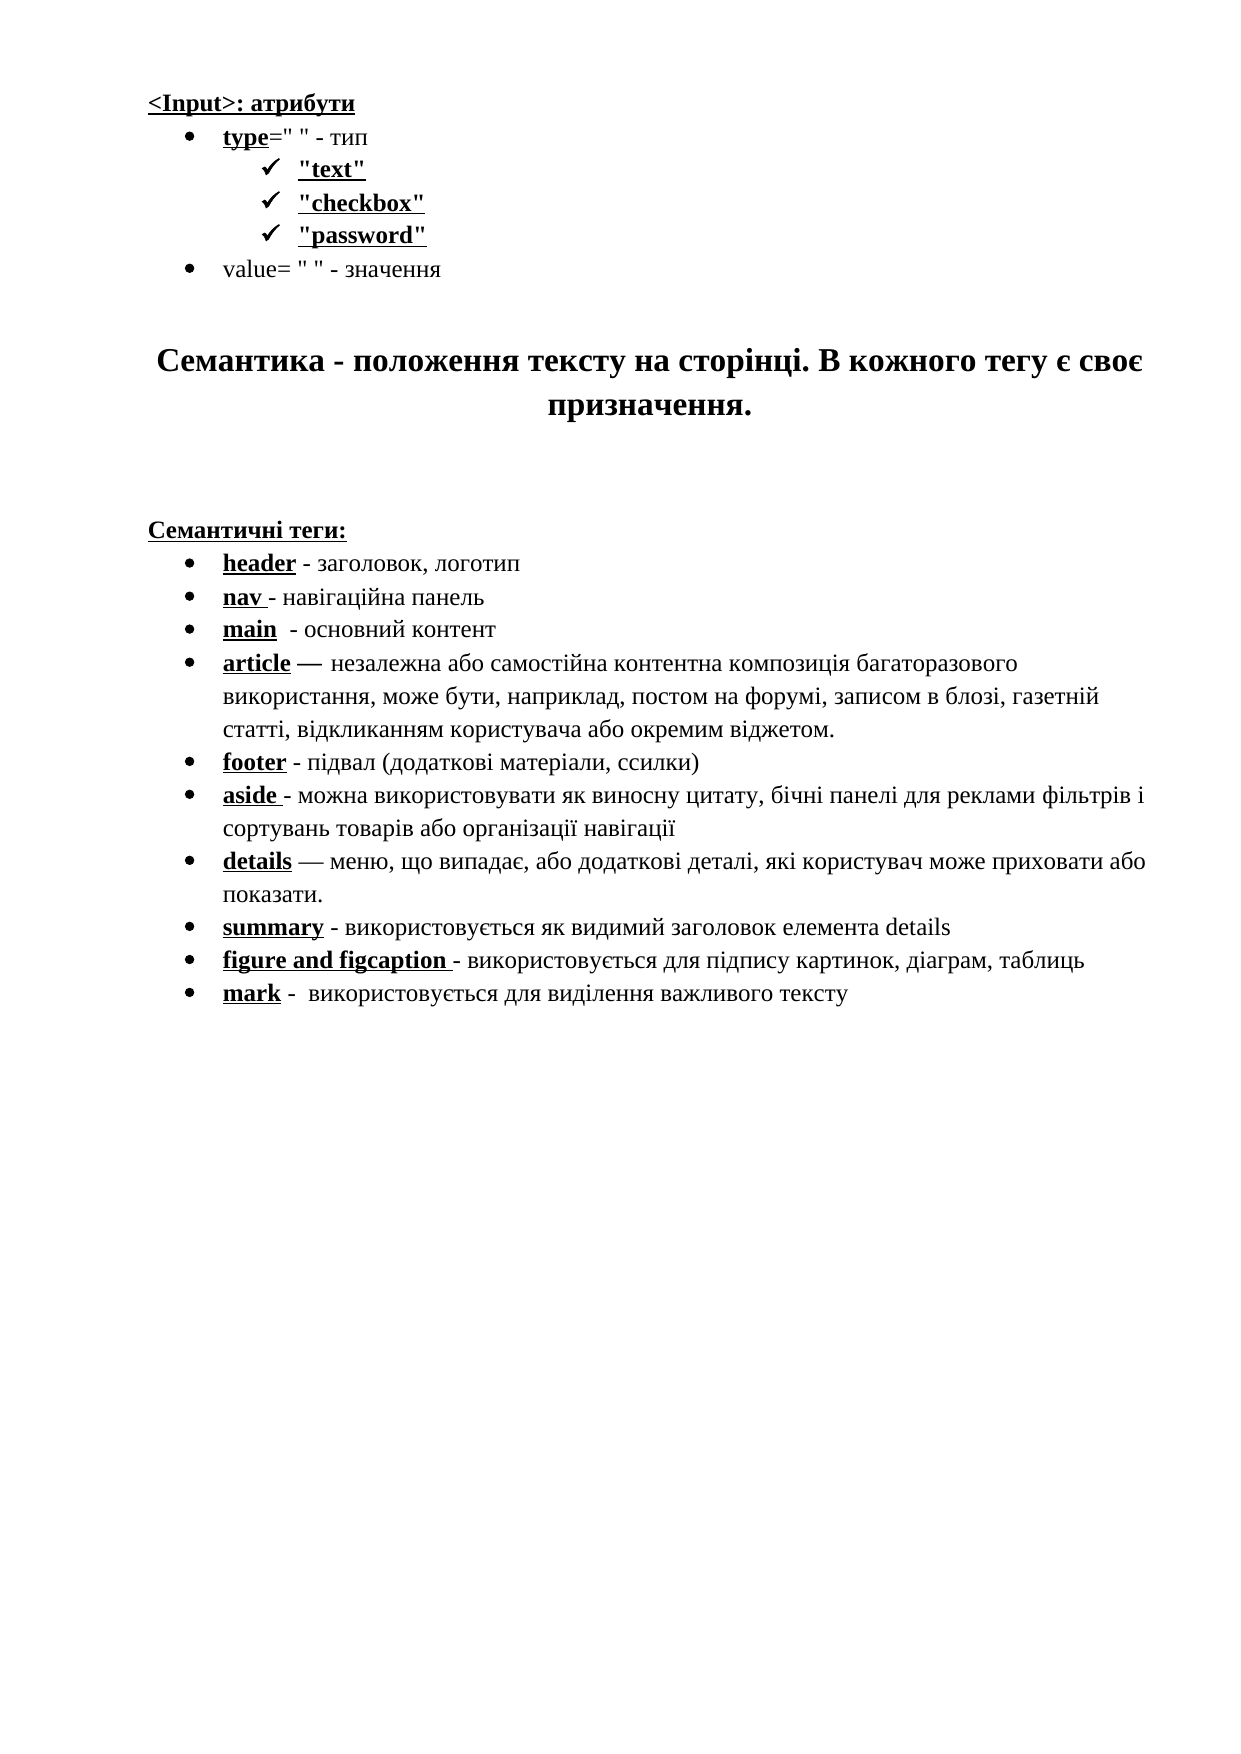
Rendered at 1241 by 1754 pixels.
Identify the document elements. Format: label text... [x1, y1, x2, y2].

list Семантичні теги: [148, 516, 1152, 544]
list "password" [260, 221, 1152, 249]
list type=" " - тип [185, 122, 1152, 150]
list "text" [260, 154, 1152, 183]
list figure and figcaption - використовується для підпису картинок, діаграм, таблиць [185, 945, 1152, 974]
list mark - використовується для виділення важливого тексту [185, 978, 1152, 1007]
list footer - підвал (додаткові матеріали, ссилки) [185, 747, 1152, 776]
list article — незалежна або самостійна контентна композиція багаторазового використання, може бути, наприклад, постом на форумі, записом в блозі, газетній статті, відкликанням користувача або окремим віджетом. [185, 648, 1152, 742]
list <Input>: атрибути [148, 88, 1152, 117]
list header - заголовок, логотип [185, 548, 1152, 577]
list value= " " - значення [185, 254, 1152, 282]
list "checkbox" [260, 188, 1152, 216]
list main - основний контент [185, 614, 1152, 643]
list nav - навігаційна панель [185, 582, 1152, 610]
list summary - використовується як видимий заголовок елемента details [185, 912, 1152, 941]
text Семантика - положення тексту на сторінці. В кожного тегу є своє призначення. [148, 341, 1152, 423]
list aside - можна використовувати як виносну цитату, бічні панелі для реклами фільтрів і сортувань товарів або організації навігації [185, 780, 1152, 842]
list details — меню, що випадає, або додаткові деталі, які користувач може приховати або показати. [185, 846, 1152, 908]
